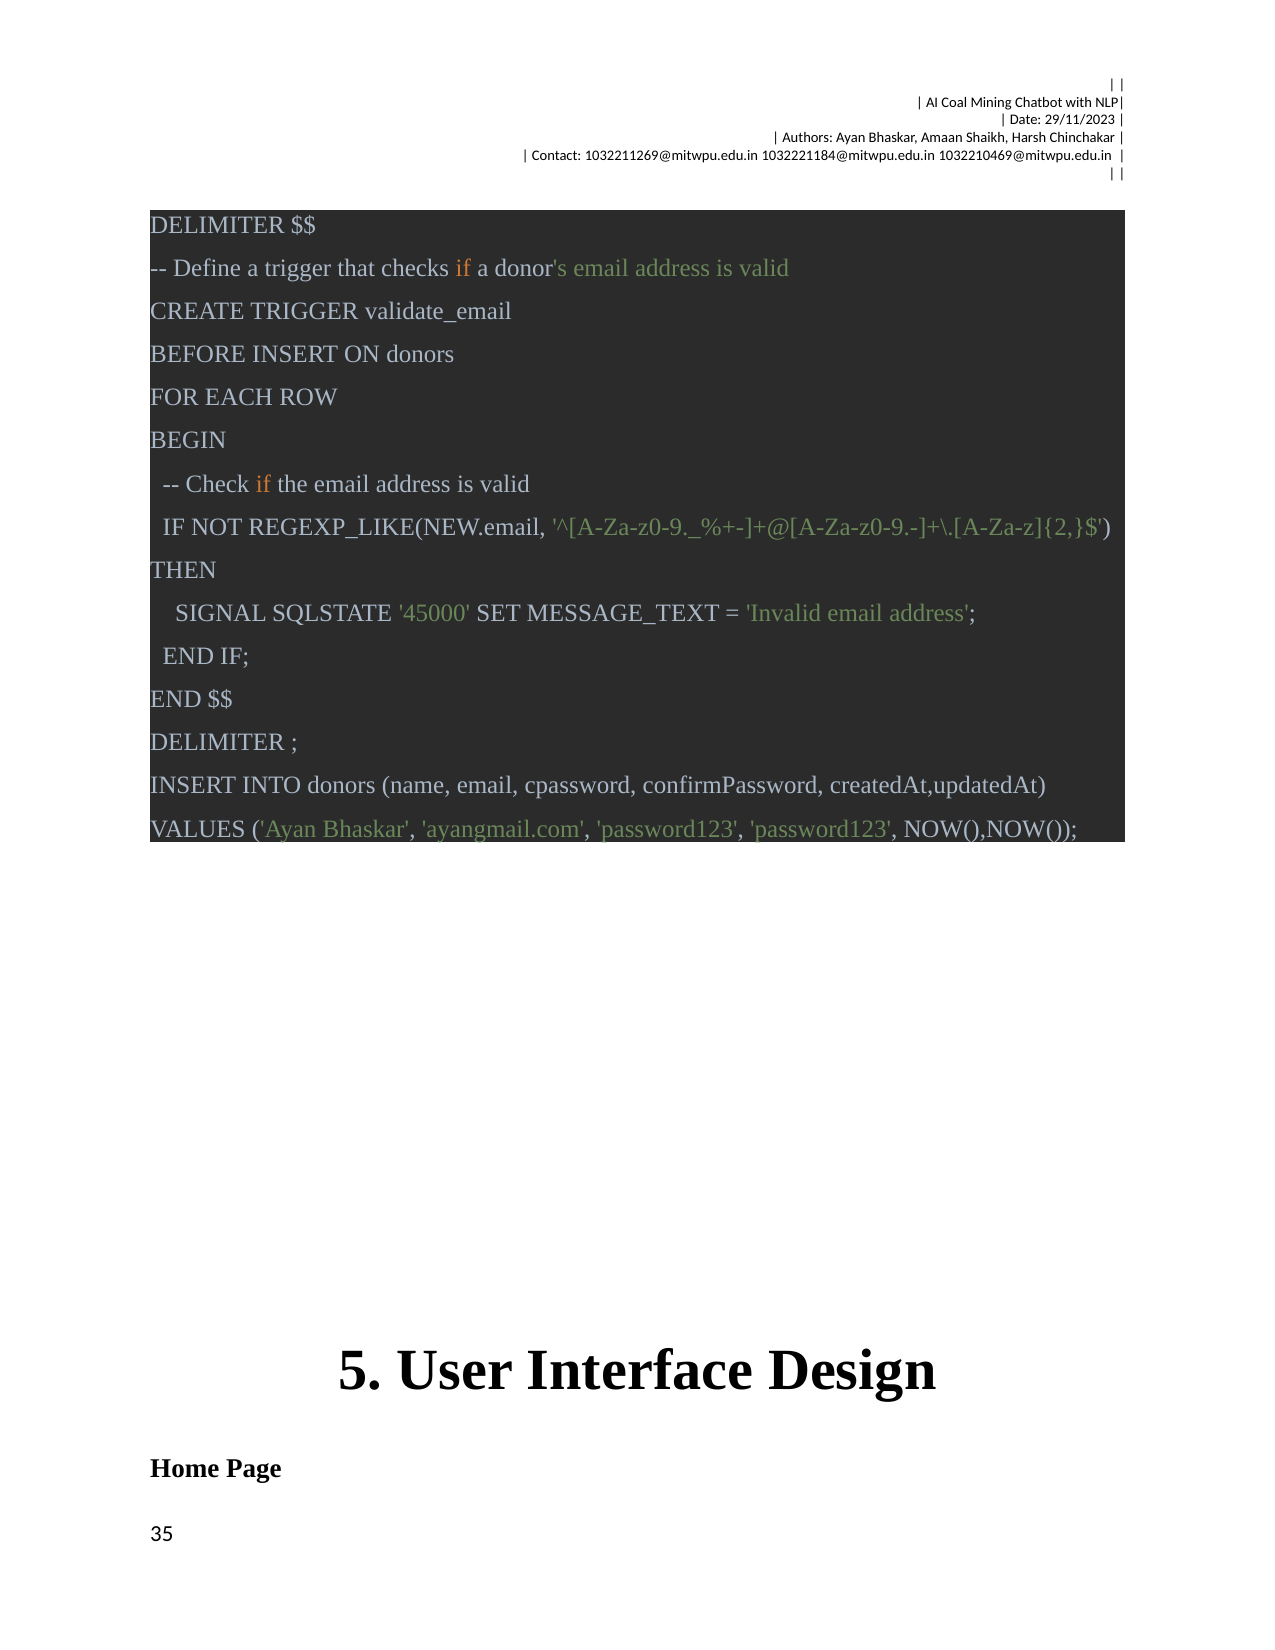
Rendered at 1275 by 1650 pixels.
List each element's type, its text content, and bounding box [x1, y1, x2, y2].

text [150, 210, 1125, 842]
title 5. User Interface Design [150, 1335, 1125, 1402]
text Home Page [150, 1452, 1125, 1483]
